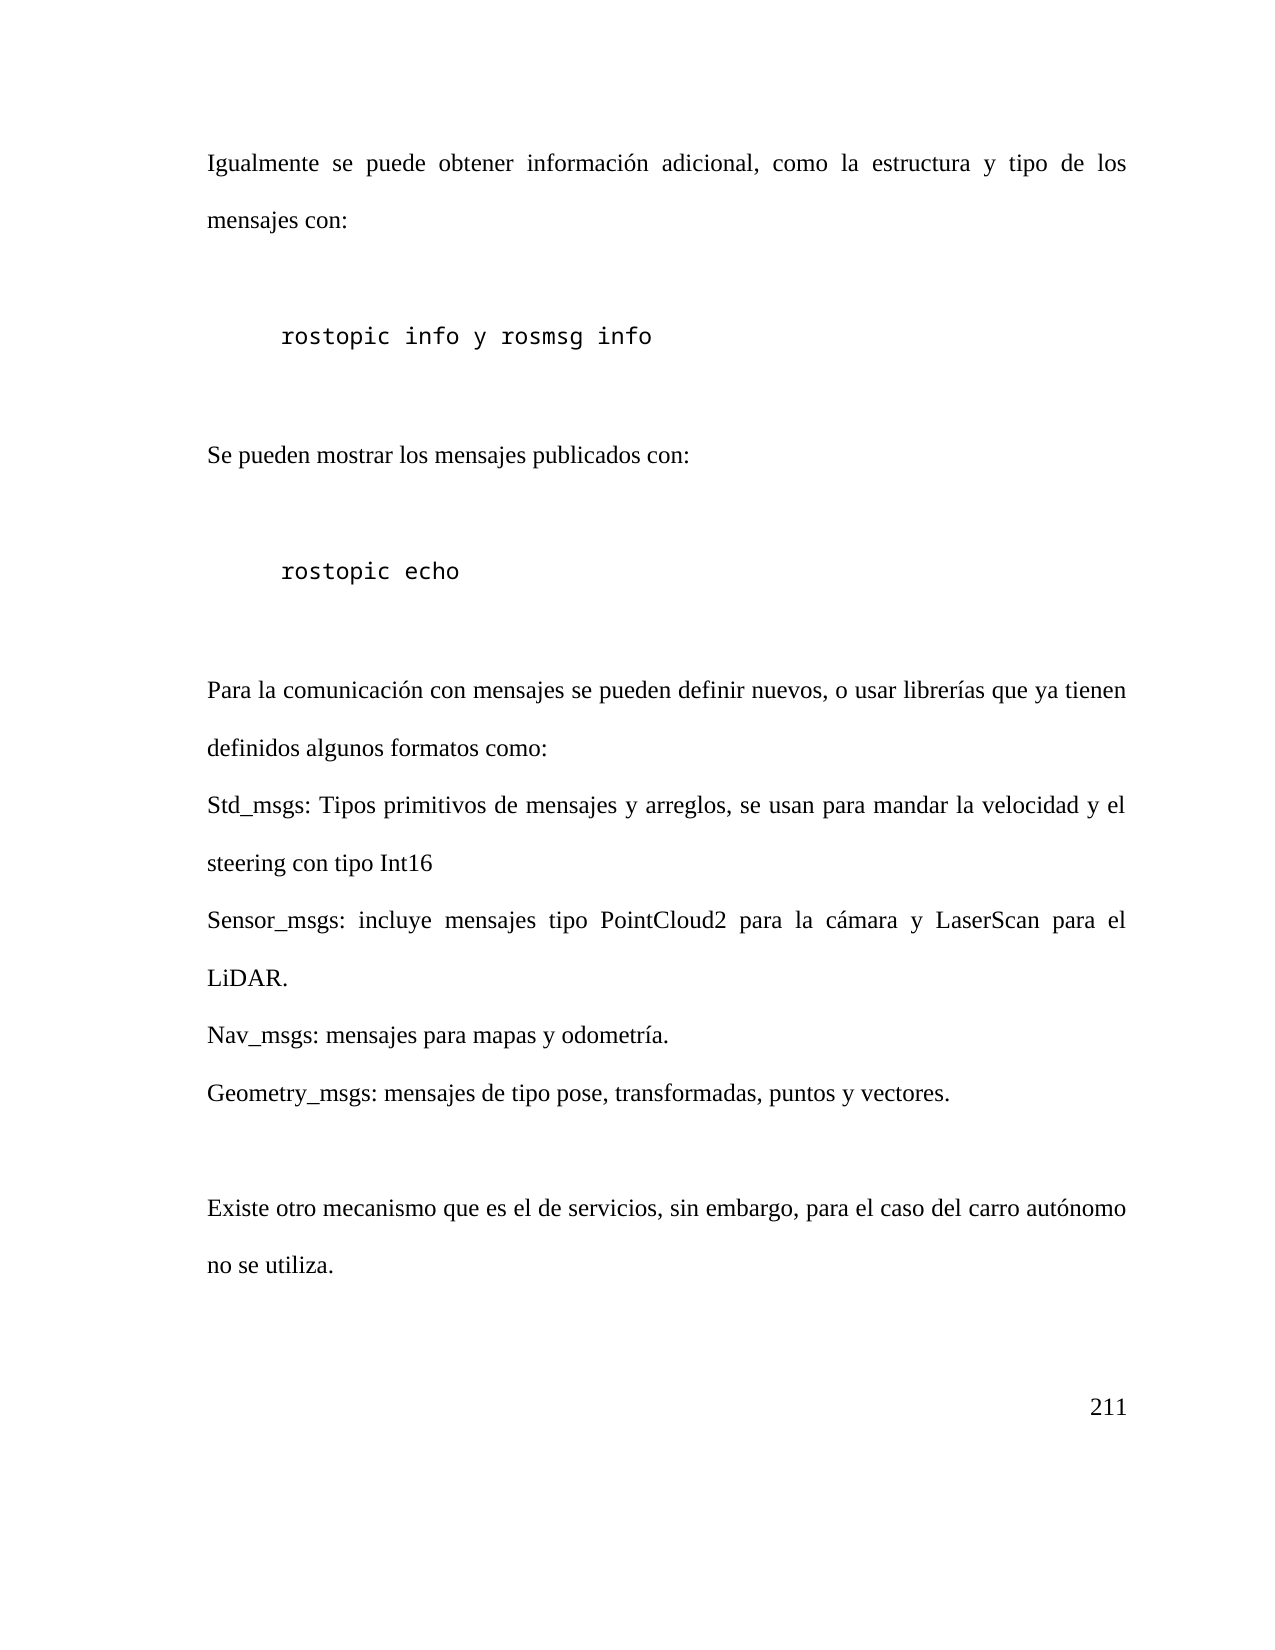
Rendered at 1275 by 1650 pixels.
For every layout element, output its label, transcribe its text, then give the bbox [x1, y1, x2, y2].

text Igualmente se puede obtener información adicional, como la estructura y tipo de los mensajes con: [207, 148, 1127, 234]
text Se pueden mostrar los mensajes publicados con: [207, 440, 1127, 469]
text rostopic info y rosmsg info [281, 320, 1127, 351]
text rostopic echo [281, 555, 1127, 586]
text Para la comunicación con mensajes se pueden definir nuevos, o usar librerías que ya tienen definidos algunos formatos como: [207, 675, 1127, 761]
text Sensor_msgs: incluye mensajes tipo PointCloud2 para la cámara y LaserScan para el LiDAR. [207, 905, 1127, 991]
text Existe otro mecanismo que es el de servicios, sin embargo, para el caso del carro autónomo no se utiliza. [207, 1193, 1127, 1279]
text Nav_msgs: mensajes para mapas y odometría. [207, 1020, 1127, 1049]
text Std_msgs: Tipos primitivos de mensajes y arreglos, se usan para mandar la velocidad y el steering con tipo Int16 [207, 790, 1127, 876]
text Geometry_msgs: mensajes de tipo pose, transformadas, puntos y vectores. [207, 1078, 1127, 1106]
